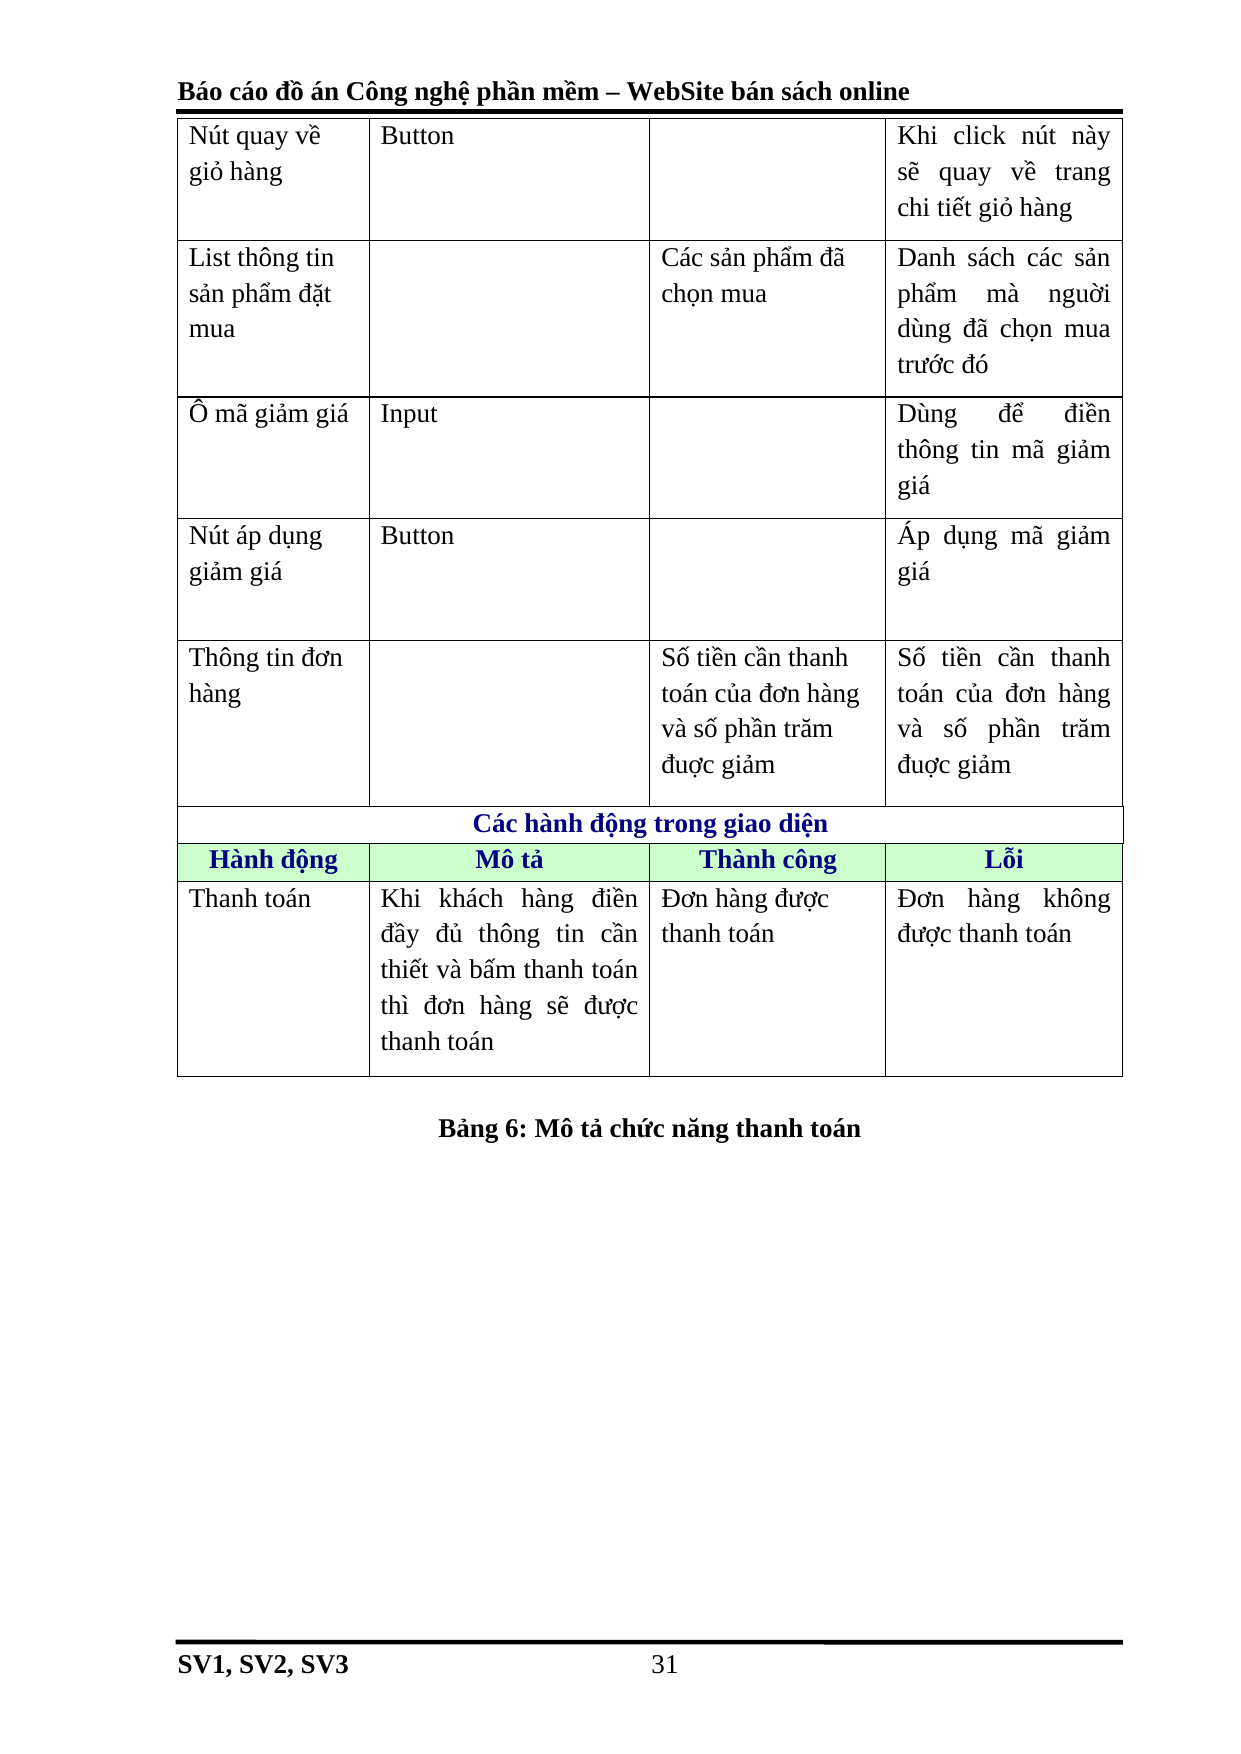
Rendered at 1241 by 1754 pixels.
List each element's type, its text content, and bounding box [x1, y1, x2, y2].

table_cell Ô mã giảm giá [178, 398, 369, 518]
table_cell Khi khách hàng điền đầy đủ thông tin cần thiết và bấm thanh toán thì đơn hàng sẽ được thanh toán [370, 882, 649, 1076]
table_cell Input [370, 398, 649, 518]
table_cell Khi click nút này sẽ quay về trang chi tiết giỏ hàng [886, 119, 1122, 240]
table_cell [370, 241, 649, 396]
table_cell Nút quay về giỏ hàng [178, 119, 369, 240]
table_cell Nút áp dụng giảm giá [178, 519, 369, 640]
table_cell Button [370, 519, 649, 640]
table_cell Lỗi [886, 844, 1122, 881]
table_cell [370, 641, 649, 806]
table_cell List thông tin sản phẩm đặt mua [178, 241, 369, 396]
table_cell Các hành động trong giao diện [178, 807, 1123, 842]
table_cell [650, 119, 885, 240]
table_cell [650, 519, 885, 640]
table_cell Số tiền cần thanh toán của đơn hàng và số phần trăm đuợc giảm [650, 641, 885, 806]
table_cell [650, 398, 885, 518]
table_cell Thanh toán [178, 882, 369, 1076]
table_cell Đơn hàng không được thanh toán [886, 882, 1122, 1076]
table_cell Button [370, 119, 649, 240]
text Bảng 6: Mô tả chức năng thanh toán [177, 1112, 1122, 1143]
table_cell Danh sách các sản phẩm mà nguời dùng đã chọn mua trước đó [886, 241, 1122, 396]
table_cell Thông tin đơn hàng [178, 641, 369, 806]
table_cell Đơn hàng được thanh toán [650, 882, 885, 1076]
table_cell Áp dụng mã giảm giá [886, 519, 1122, 640]
table_cell Mô tả [370, 844, 649, 881]
table_cell Các sản phẩm đã chọn mua [650, 241, 885, 396]
table_cell Thành công [650, 844, 885, 881]
table_cell Số tiền cần thanh toán của đơn hàng và số phần trăm đuợc giảm [886, 641, 1122, 806]
table_cell Hành động [178, 844, 369, 881]
table_cell Dùng để điền thông tin mã giảm giá [886, 398, 1122, 518]
